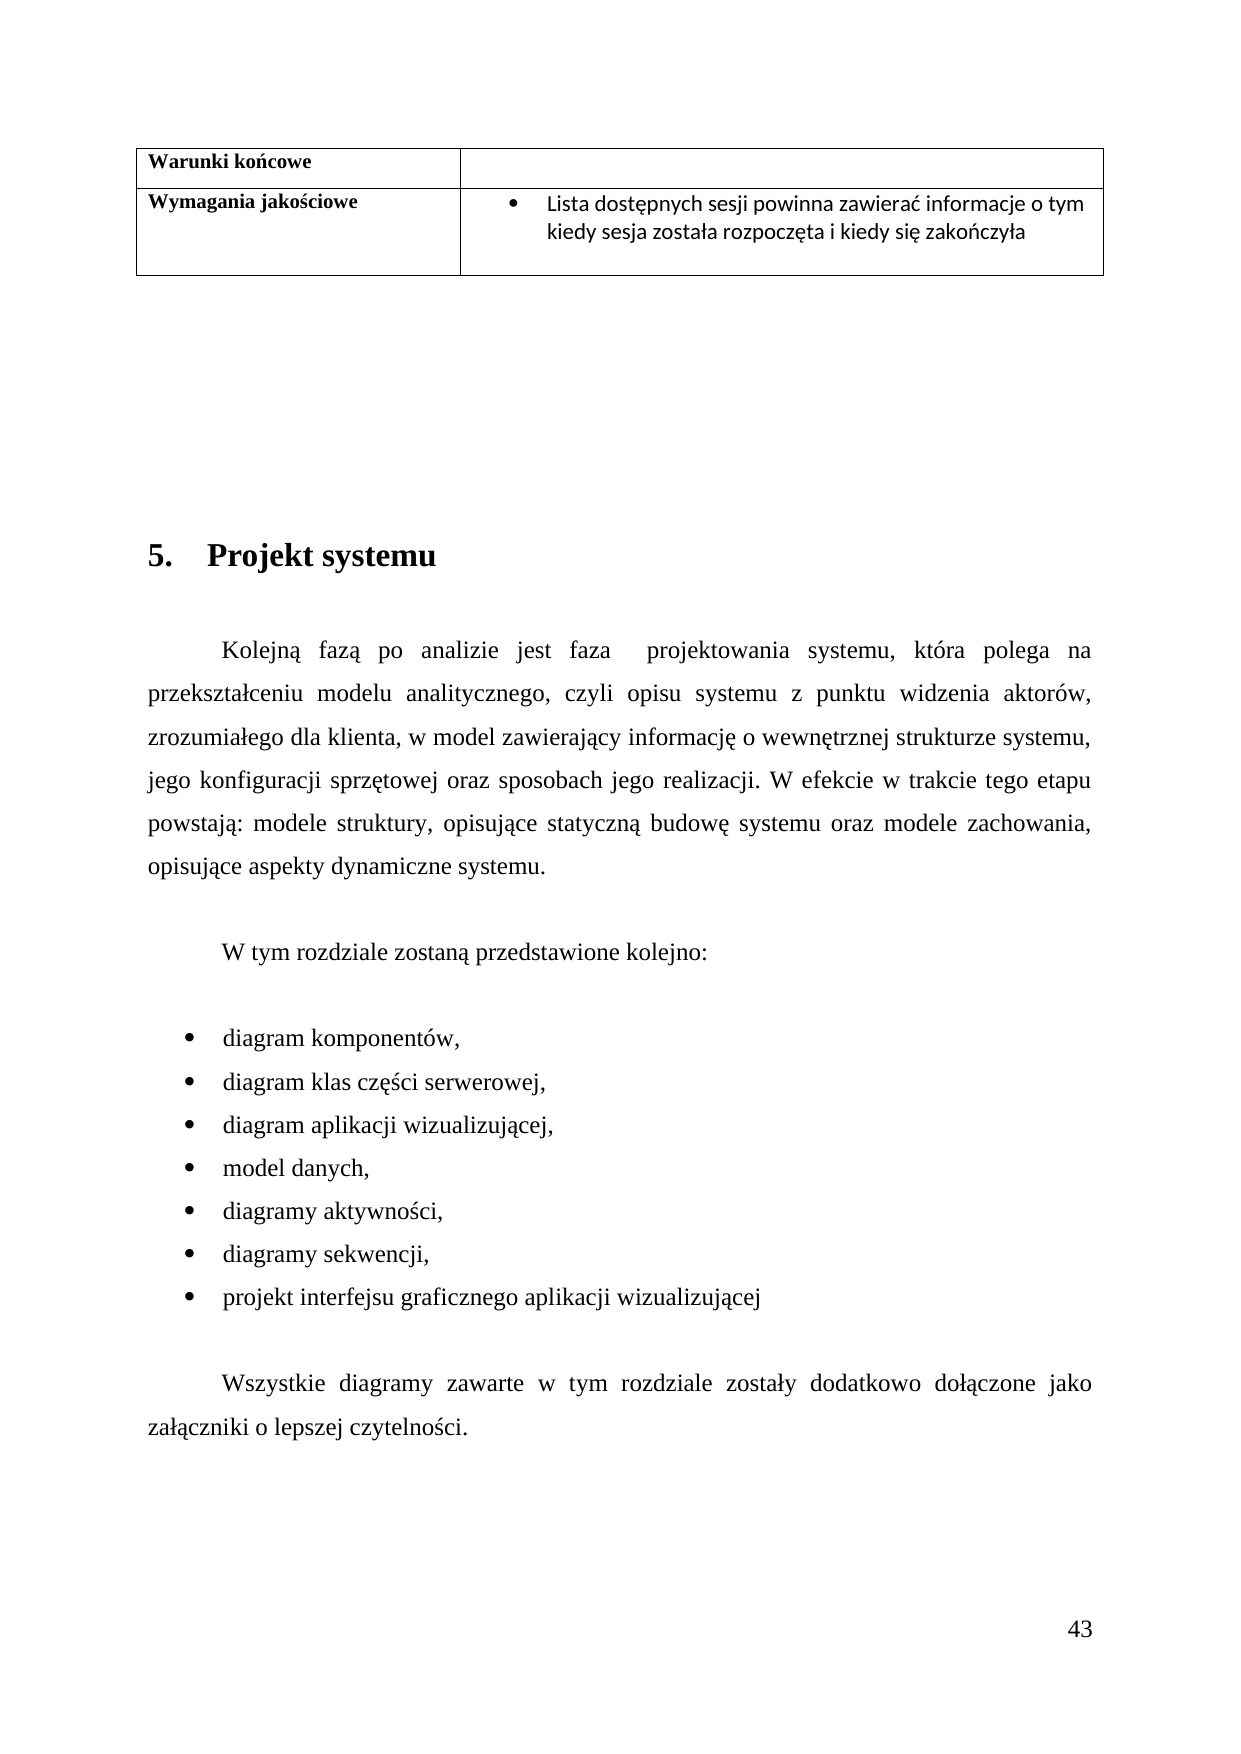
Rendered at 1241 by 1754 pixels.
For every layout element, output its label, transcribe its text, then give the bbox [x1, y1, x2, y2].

text Wszystkie diagramy zawarte w tym rozdziale zostały dodatkowo dołączone jako załączniki o lepszej czytelności. [148, 1368, 1092, 1440]
table_cell Warunki końcowe [137, 149, 460, 188]
list diagram klas części serwerowej, [185, 1067, 1092, 1095]
list diagramy sekwencji, [185, 1239, 1092, 1268]
text Kolejną fazą po analizie jest faza projektowania systemu, która polega na przekształceniu modelu analitycznego, czyli opisu systemu z punktu widzenia aktorów, zrozumiałego dla klienta, w model zawierający informację o wewnętrznej strukturze systemu, jego konfiguracji sprzętowej oraz sposobach jego realizacji. W efekcie w trakcie tego etapu powstają: modele struktury, opisujące statyczną budowę systemu oraz modele zachowania, opisujące aspekty dynamiczne systemu. [148, 635, 1092, 880]
table_cell Wymagania jakościowe [137, 189, 460, 275]
list diagram komponentów, [185, 1023, 1092, 1052]
list model danych, [185, 1153, 1092, 1182]
table_cell [461, 149, 1103, 188]
table_cell Lista dostępnych sesji powinna zawierać informacje o tym kiedy sesja została rozpoczęta i kiedy się zakończyła [461, 189, 1103, 275]
list diagram aplikacji wizualizującej, [185, 1110, 1092, 1138]
subtitle Projekt systemu [148, 535, 1092, 573]
list projekt interfejsu graficznego aplikacji wizualizującej [185, 1282, 1092, 1311]
list diagramy aktywności, [185, 1196, 1092, 1225]
text W tym rozdziale zostaną przedstawione kolejno: [148, 937, 1092, 966]
